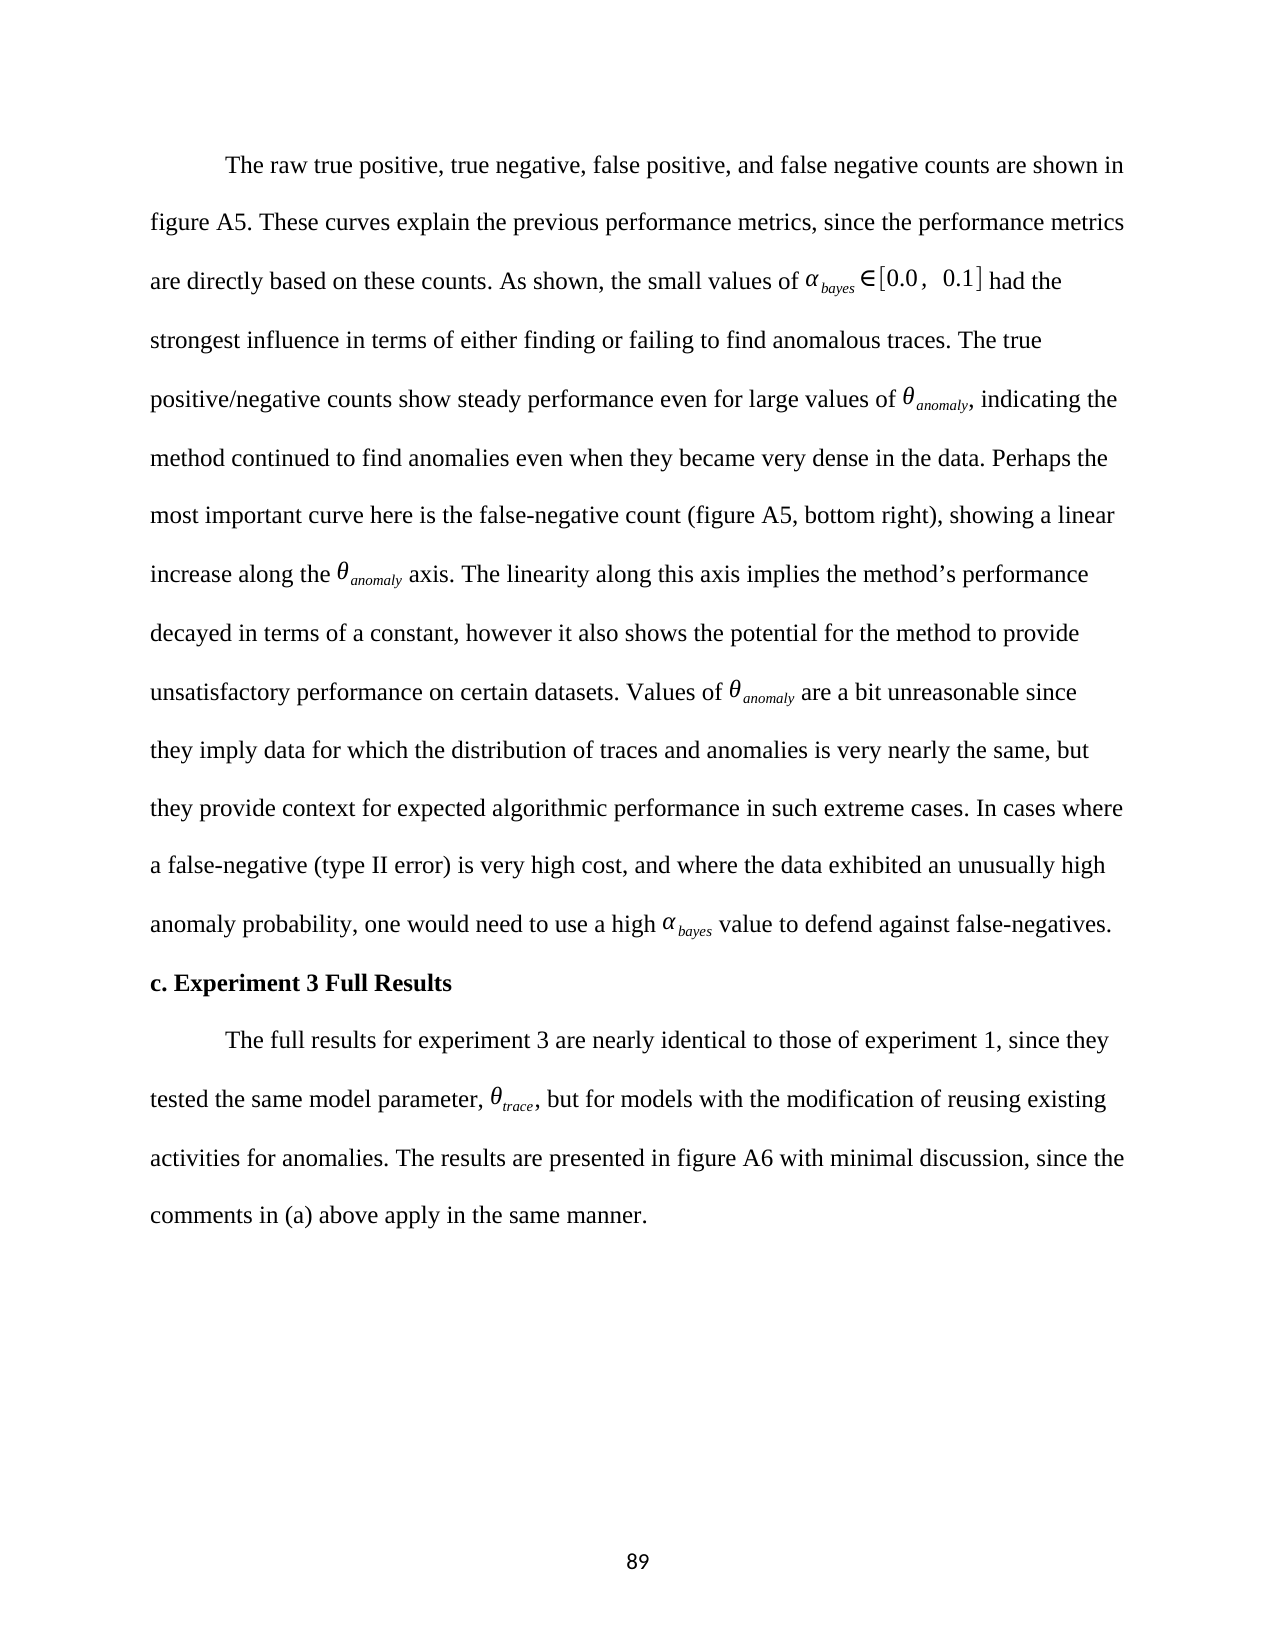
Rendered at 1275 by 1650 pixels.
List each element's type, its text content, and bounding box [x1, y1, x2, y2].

text c. Experiment 3 Full Results [150, 968, 1125, 997]
text The full results for experiment 3 are nearly identical to those of experiment 1, since they tested the same model parameter, , but for models with the modification of reusing existing activities for anomalies. The results are presented in figure A6 with minimal discussion, since the comments in (a) above apply in the same manner. [150, 1026, 1125, 1229]
text The raw true positive, true negative, false positive, and false negative counts are shown in figure A5. These curves explain the previous performance metrics, since the performance metrics are directly based on these counts. As shown, the small values of had the strongest influence in terms of either finding or failing to find anomalous traces. The true positive/negative counts show steady performance even for large values of , indicating the method continued to find anomalies even when they became very dense in the data. Perhaps the most important curve here is the false-negative count (figure A5, bottom right), showing a linear increase along the axis. The linearity along this axis implies the method’s performance decayed in terms of a constant, however it also shows the potential for the method to provide unsatisfactory performance on certain datasets. Values of are a bit unreasonable since they imply data for which the distribution of traces and anomalies is very nearly the same, but they provide context for expected algorithmic performance in such extreme cases. In cases where a false-negative (type II error) is very high cost, and where the data exhibited an unusually high anomaly probability, one would need to use a high value to defend against false-negatives. [150, 150, 1125, 939]
